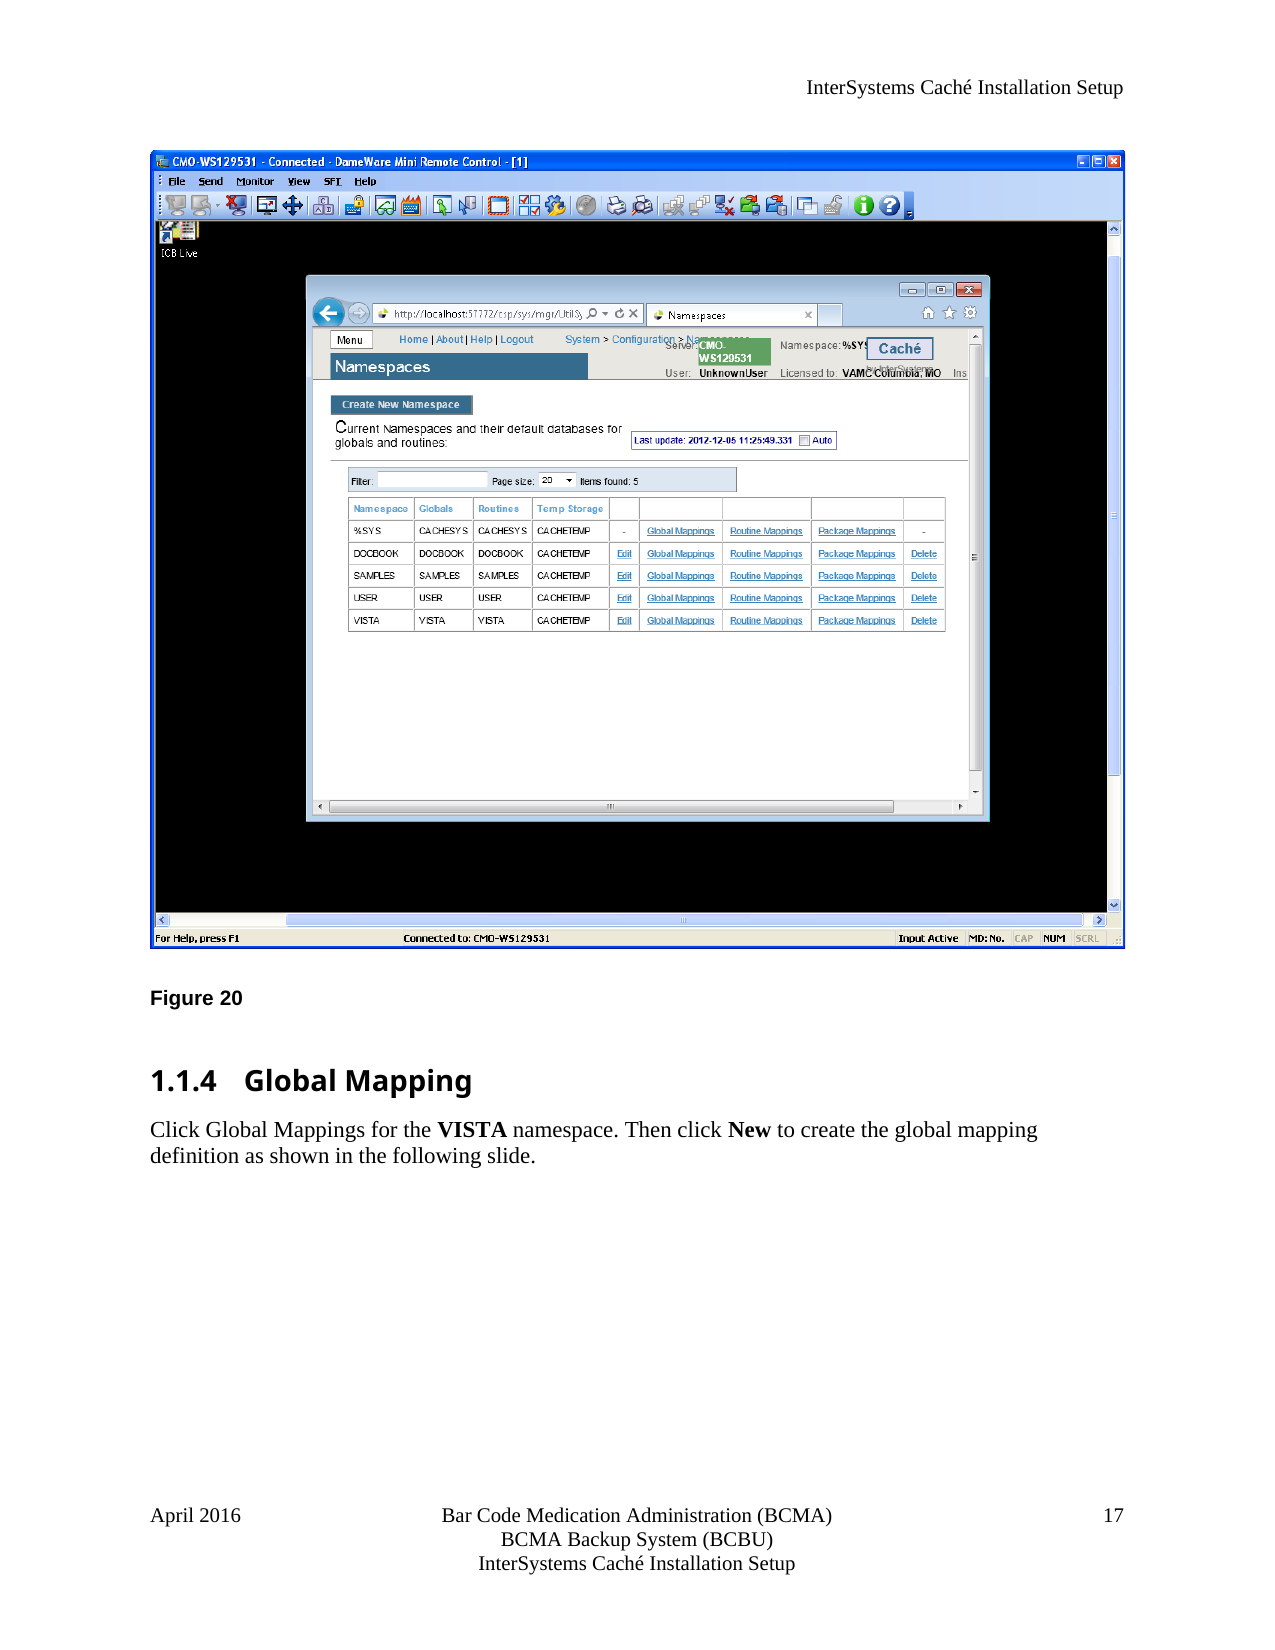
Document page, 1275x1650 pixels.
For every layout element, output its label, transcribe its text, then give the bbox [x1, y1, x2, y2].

picture [150, 150, 1125, 949]
subtitle Global Mapping [150, 1060, 1125, 1099]
text Click Global Mappings for the VISTA namespace. Then click New to create the global mapping definition as shown in the following slide. [150, 1116, 1125, 1169]
